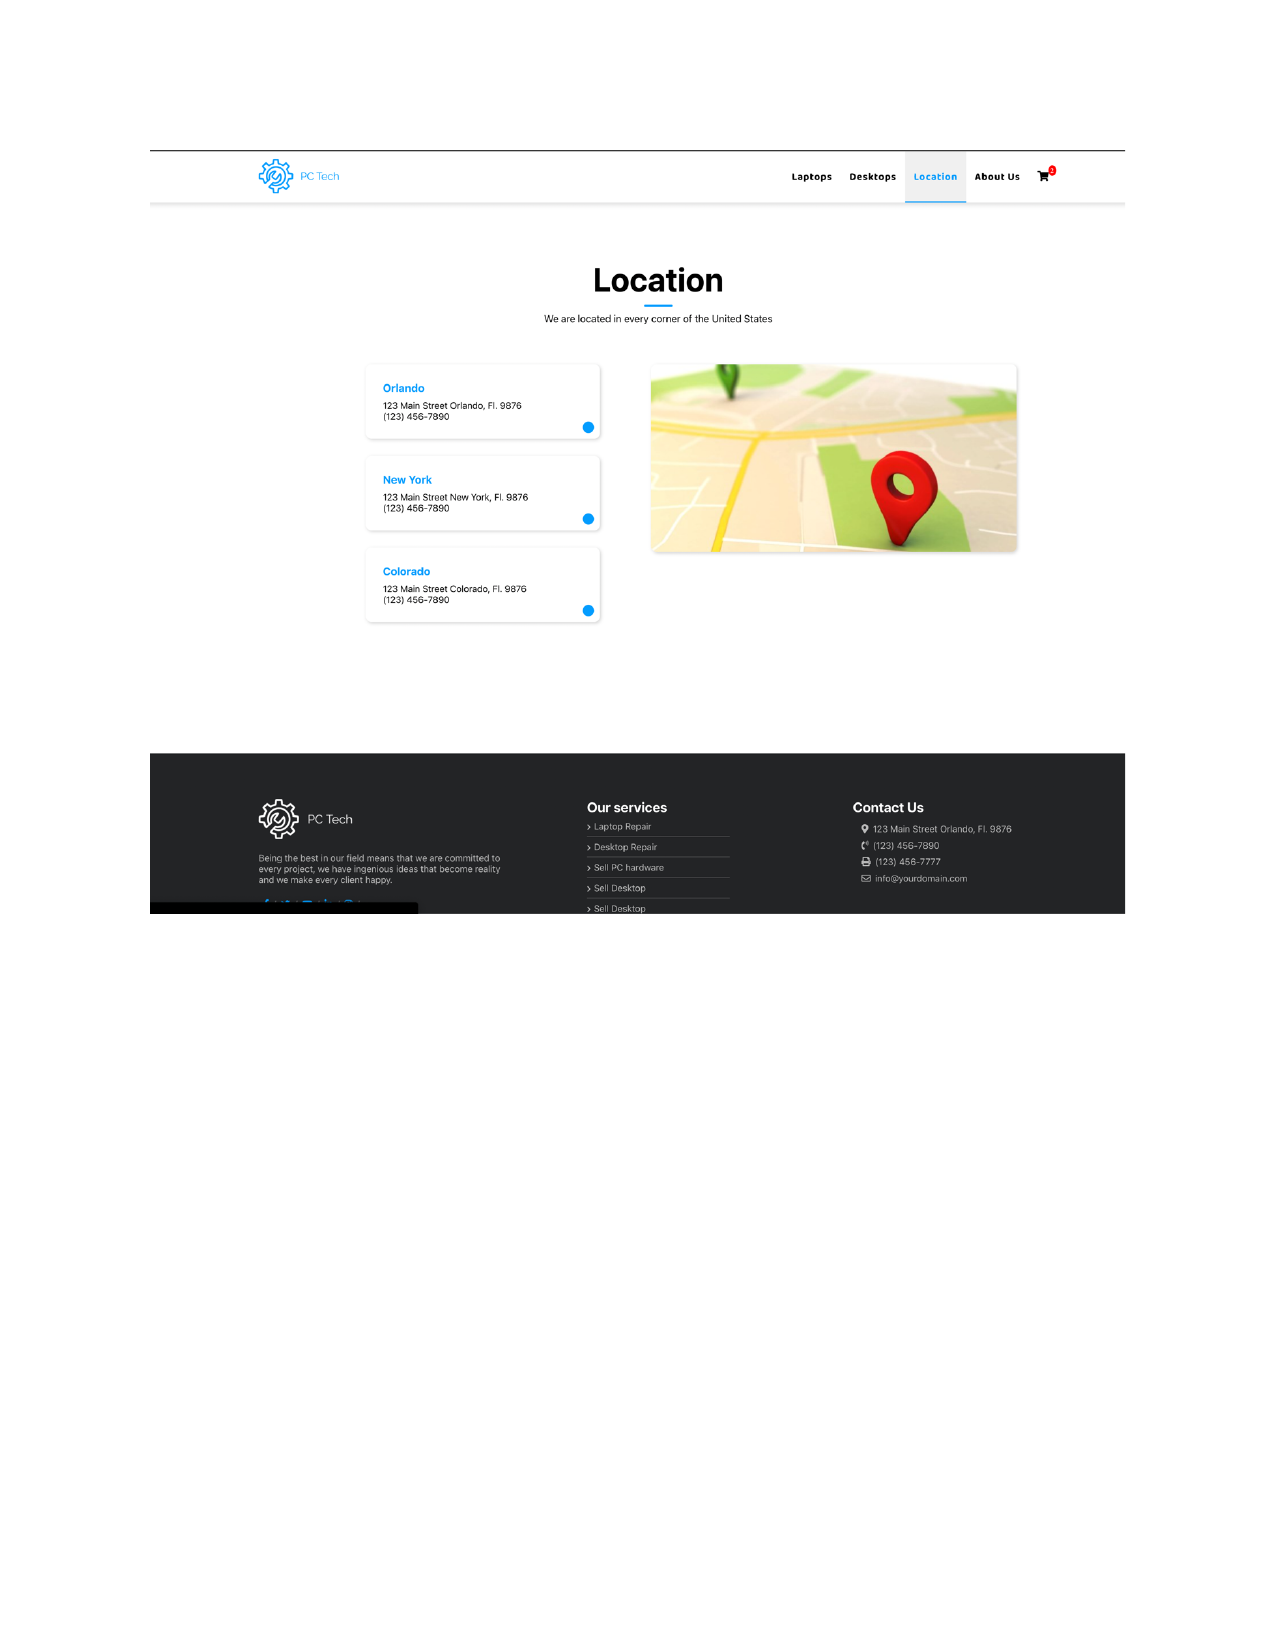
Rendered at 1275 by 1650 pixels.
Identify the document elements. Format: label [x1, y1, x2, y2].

picture [150, 150, 1125, 914]
